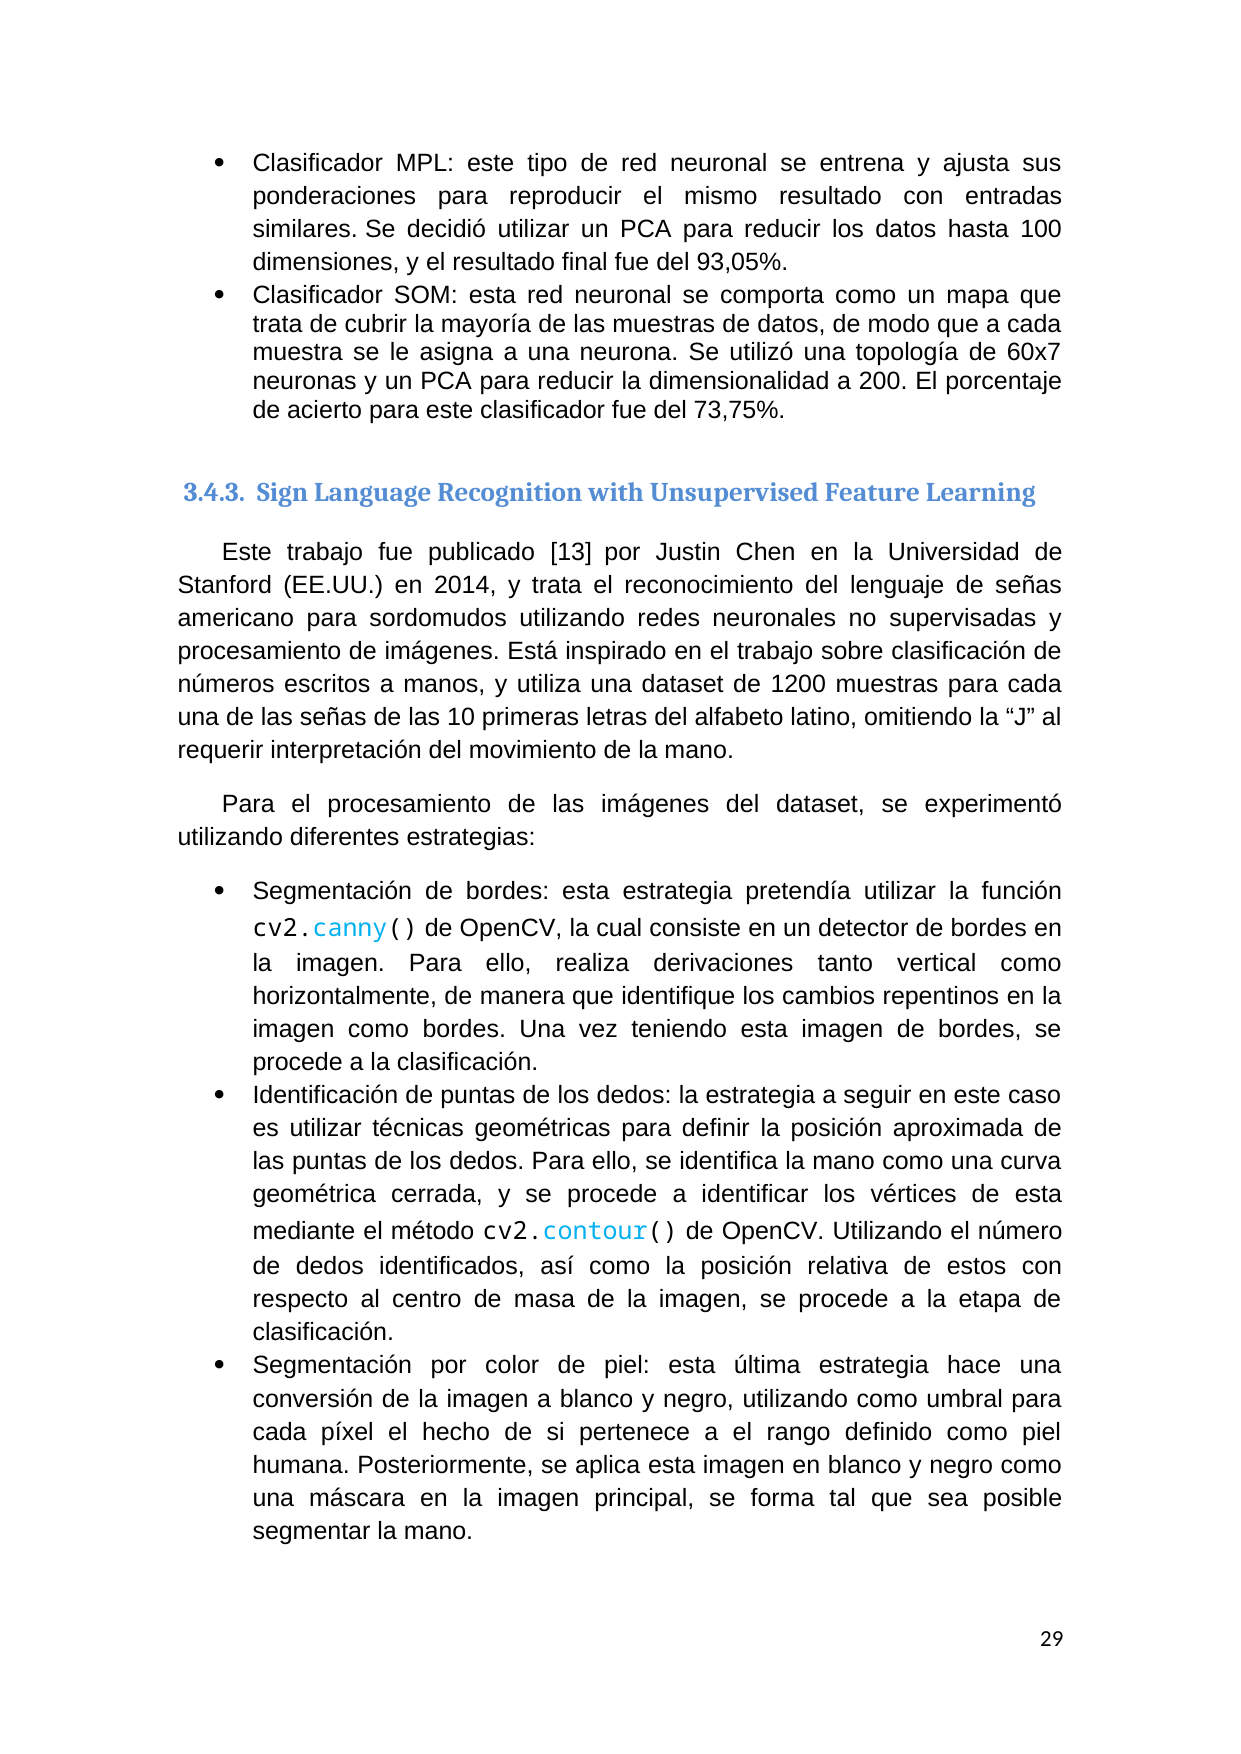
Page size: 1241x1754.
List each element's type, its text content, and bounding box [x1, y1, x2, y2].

list Segmentación de bordes: esta estrategia pretendía utilizar la función cv2.canny() de OpenCV, la cual consiste en un detector de bordes en la imagen. Para ello, realiza derivaciones tanto vertical como horizontalmente, de manera que identifique los cambios repentinos en la imagen como bordes. Una vez teniendo esta imagen de bordes, se procede a la clasificación. [215, 876, 1063, 1076]
list Identificación de puntas de los dedos: la estrategia a seguir en este caso es utilizar técnicas geométricas para definir la posición aproximada de las puntas de los dedos. Para ello, se identifica la mano como una curva geométrica cerrada, y se procede a identificar los vértices de esta mediante el método cv2.contour() de OpenCV. Utilizando el número de dedos identificados, así como la posición relativa de estos con respecto al centro de masa de la imagen, se procede a la etapa de clasificación. [215, 1080, 1063, 1346]
subtitle Sign Language Recognition with Unsupervised Feature Learning [184, 477, 1063, 509]
list Clasificador MPL: este tipo de red neuronal se entrena y ajusta sus ponderaciones para reproducir el mismo resultado con entradas similares. Se decidió utilizar un PCA para reducir los datos hasta 100 dimensiones, y el resultado final fue del 93,05%. [215, 148, 1063, 276]
text Este trabajo fue publicado por Justin Chen en la Universidad de Stanford (EE.UU.) en 2014, y trata el reconocimiento del lenguaje de señas americano para sordomudos utilizando redes neuronales no supervisadas y procesamiento de imágenes. Está inspirado en el trabajo sobre clasificación de números escritos a manos, y utiliza una dataset de 1200 muestras para cada una de las señas de las 10 primeras letras del alfabeto latino, omitiendo la “J” al requerir interpretación del movimiento de la mano. [177, 537, 1063, 764]
list Segmentación por color de piel: esta última estrategia hace una conversión de la imagen a blanco y negro, utilizando como umbral para cada píxel el hecho de si pertenece a el rango definido como piel humana. Posteriormente, se aplica esta imagen en blanco y negro como una máscara en la imagen principal, se forma tal que sea posible segmentar la mano. [215, 1350, 1063, 1544]
text Para el procesamiento de las imágenes del dataset, se experimentó utilizando diferentes estrategias: [177, 789, 1063, 851]
list Clasificador SOM: esta red neuronal se comporta como un mapa que trata de cubrir la mayoría de las muestras de datos, de modo que a cada muestra se le asigna a una neurona. Se utilizó una topología de 60x7 neuronas y un PCA para reducir la dimensionalidad a 200. El porcentaje de acierto para este clasificador fue del 73,75%. [215, 280, 1063, 424]
